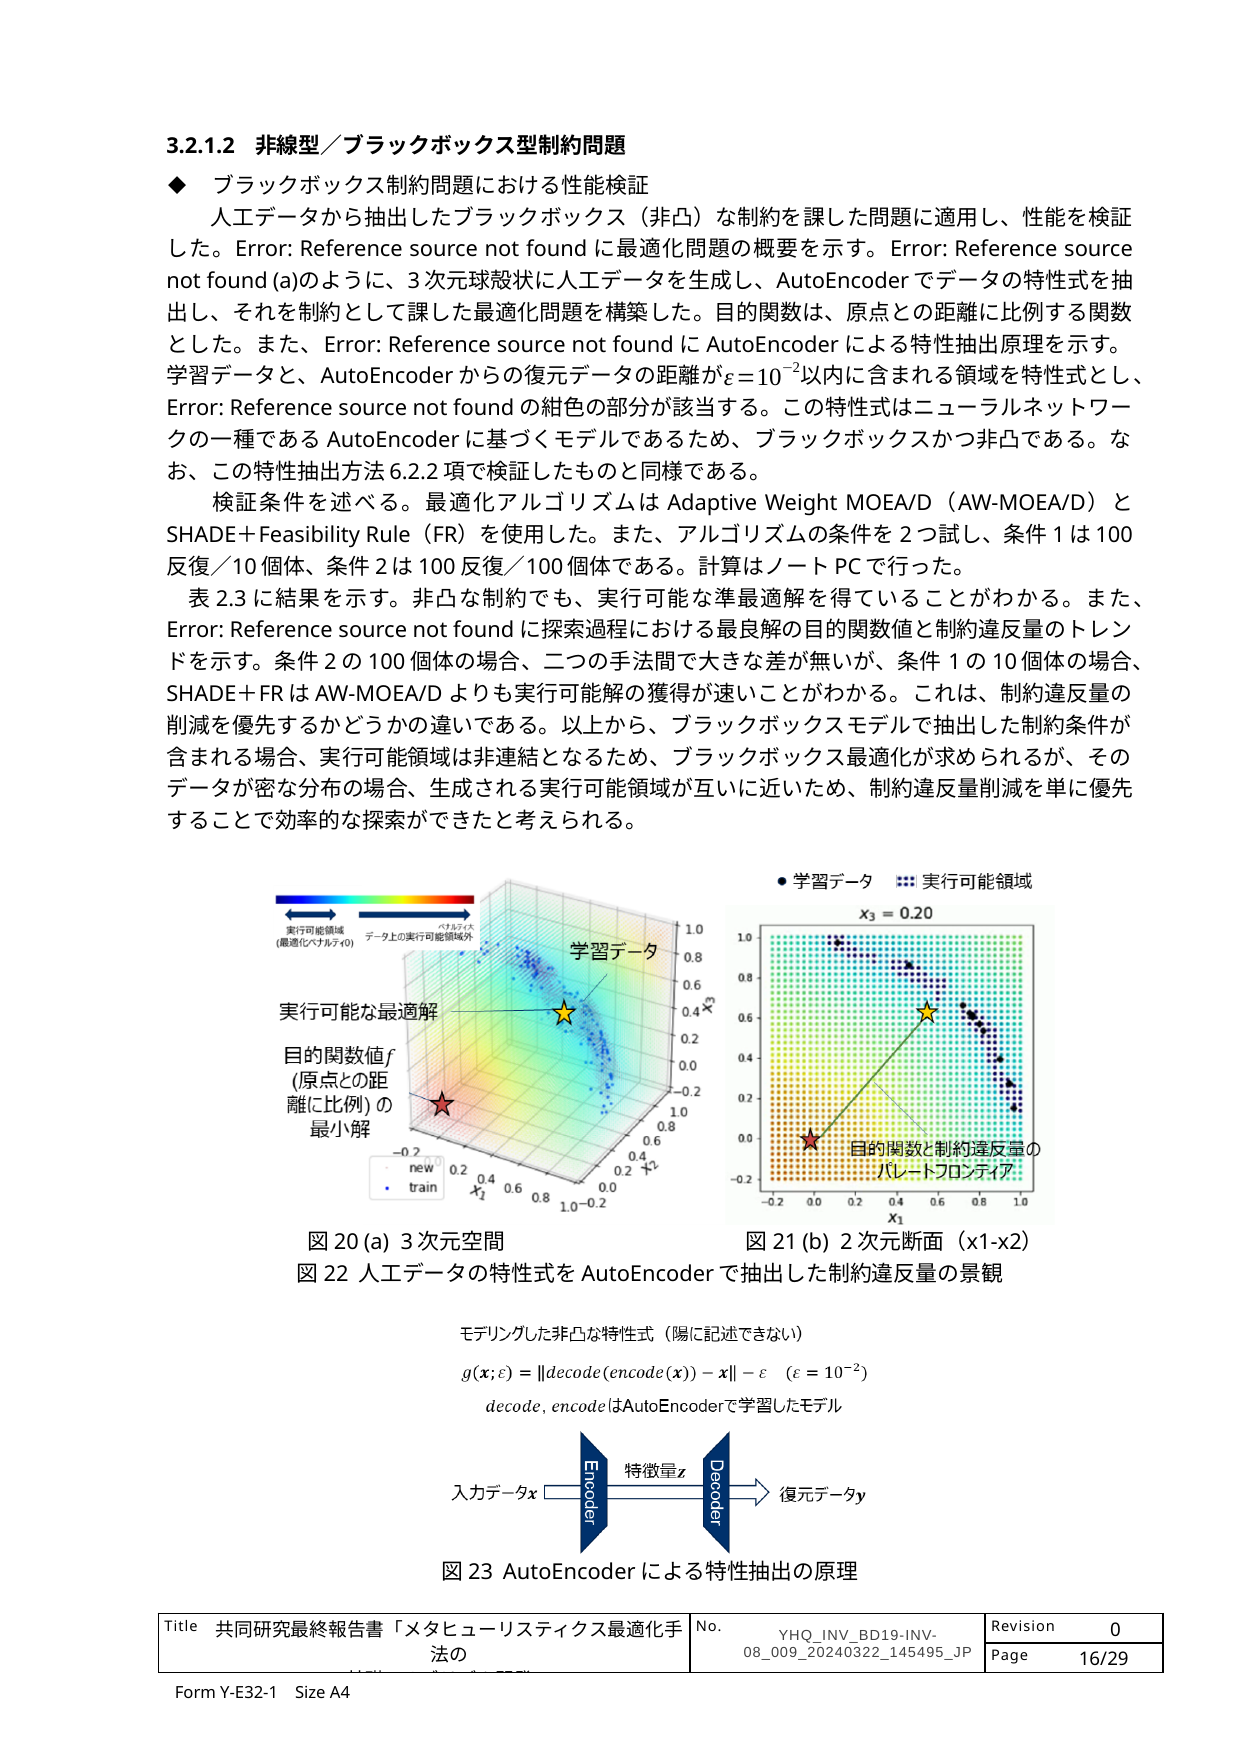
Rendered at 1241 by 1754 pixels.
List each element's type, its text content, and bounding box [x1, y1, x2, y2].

list ブラックボックス制約問題における性能検証 [166, 168, 1133, 200]
picture [435, 1317, 887, 1554]
picture [266, 864, 1055, 1225]
text 検証条件を述べる。最適化アルゴリズムはAdaptive Weight MOEA/D（AW-MOEA/D）とSHADE＋Feasibility Rule（FR）を使用した。また、アルゴリズムの条件を2つ試し、条件1は100反復／10個体、条件2は100反復／100個体である。計算はノートPCで行った。 [166, 485, 1133, 581]
subtitle 非線型／ブラックボックス型制約問題 [166, 128, 1133, 160]
text 図 2.12 AutoEncoderによる特性抽出の原理 [254, 1554, 1045, 1585]
text 図 2.11 人工データの特性式をAutoEncoderで抽出した制約違反量の景観 [254, 1256, 1045, 1288]
text 図 2.11 (a) 3次元空間 図 2.11 (b) 2次元断面（x1-x2） [254, 1224, 1045, 1256]
